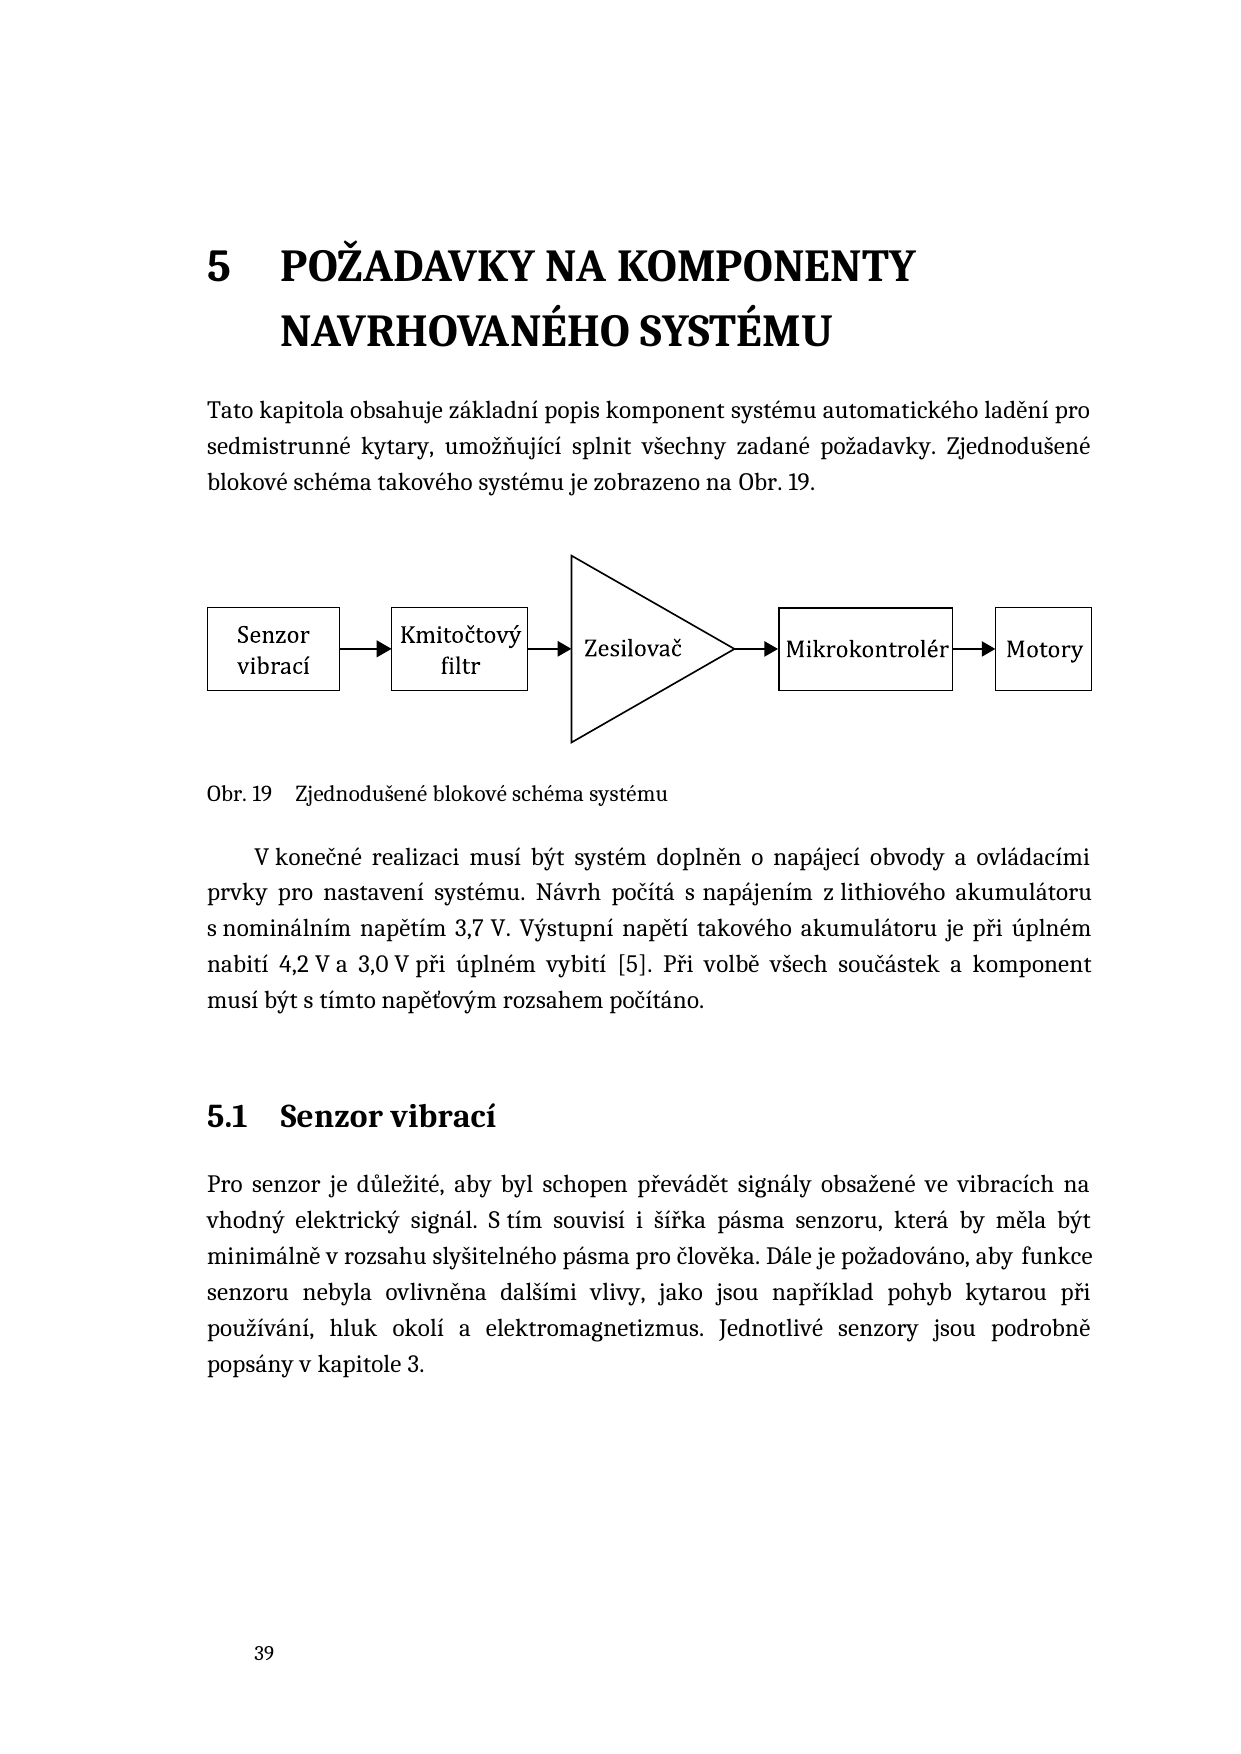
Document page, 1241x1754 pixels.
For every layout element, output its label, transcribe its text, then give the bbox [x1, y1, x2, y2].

subtitle Senzor vibrací [207, 1097, 1092, 1135]
text V konečné realizaci musí být systém doplněn o napájecí obvody a ovládacími prvky pro nastavení systému. Návrh počítá s napájením z lithiového akumulátoru s nominálním napětím 3,7 V. Výstupní napětí takového akumulátoru je při úplném nabití 4,2 V a 3,0 V při úplném vybití [5]. Při volbě všech součástek a komponent musí být s tímto napěťovým rozsahem počítáno. [207, 842, 1092, 1015]
text Pro senzor je důležité, aby byl schopen převádět signály obsažené ve vibracích na vhodný elektrický signál. S tím souvisí i šířka pásma senzoru, která by měla být minimálně v rozsahu slyšitelného pásma pro člověka. Dále je požadováno, aby funkce senzoru nebyla ovlivněna dalšími vlivy, jako jsou například pohyb kytarou při používání, hluk okolí a elektromagnetizmus. Jednotlivé senzory jsou podrobně popsány v kapitole 3. [207, 1170, 1092, 1378]
subtitle Požadavky na komponenty navrhovaného systému [207, 240, 1092, 358]
text Obr. 19 Zjednodušené blokové schéma systému [207, 780, 1092, 807]
text Tato kapitola obsahuje základní popis komponent systému automatického ladění pro sedmistrunné kytary, umožňující splnit všechny zadané požadavky. Zjednodušené blokové schéma takového systému je zobrazeno na obr. 19. [207, 396, 1092, 497]
